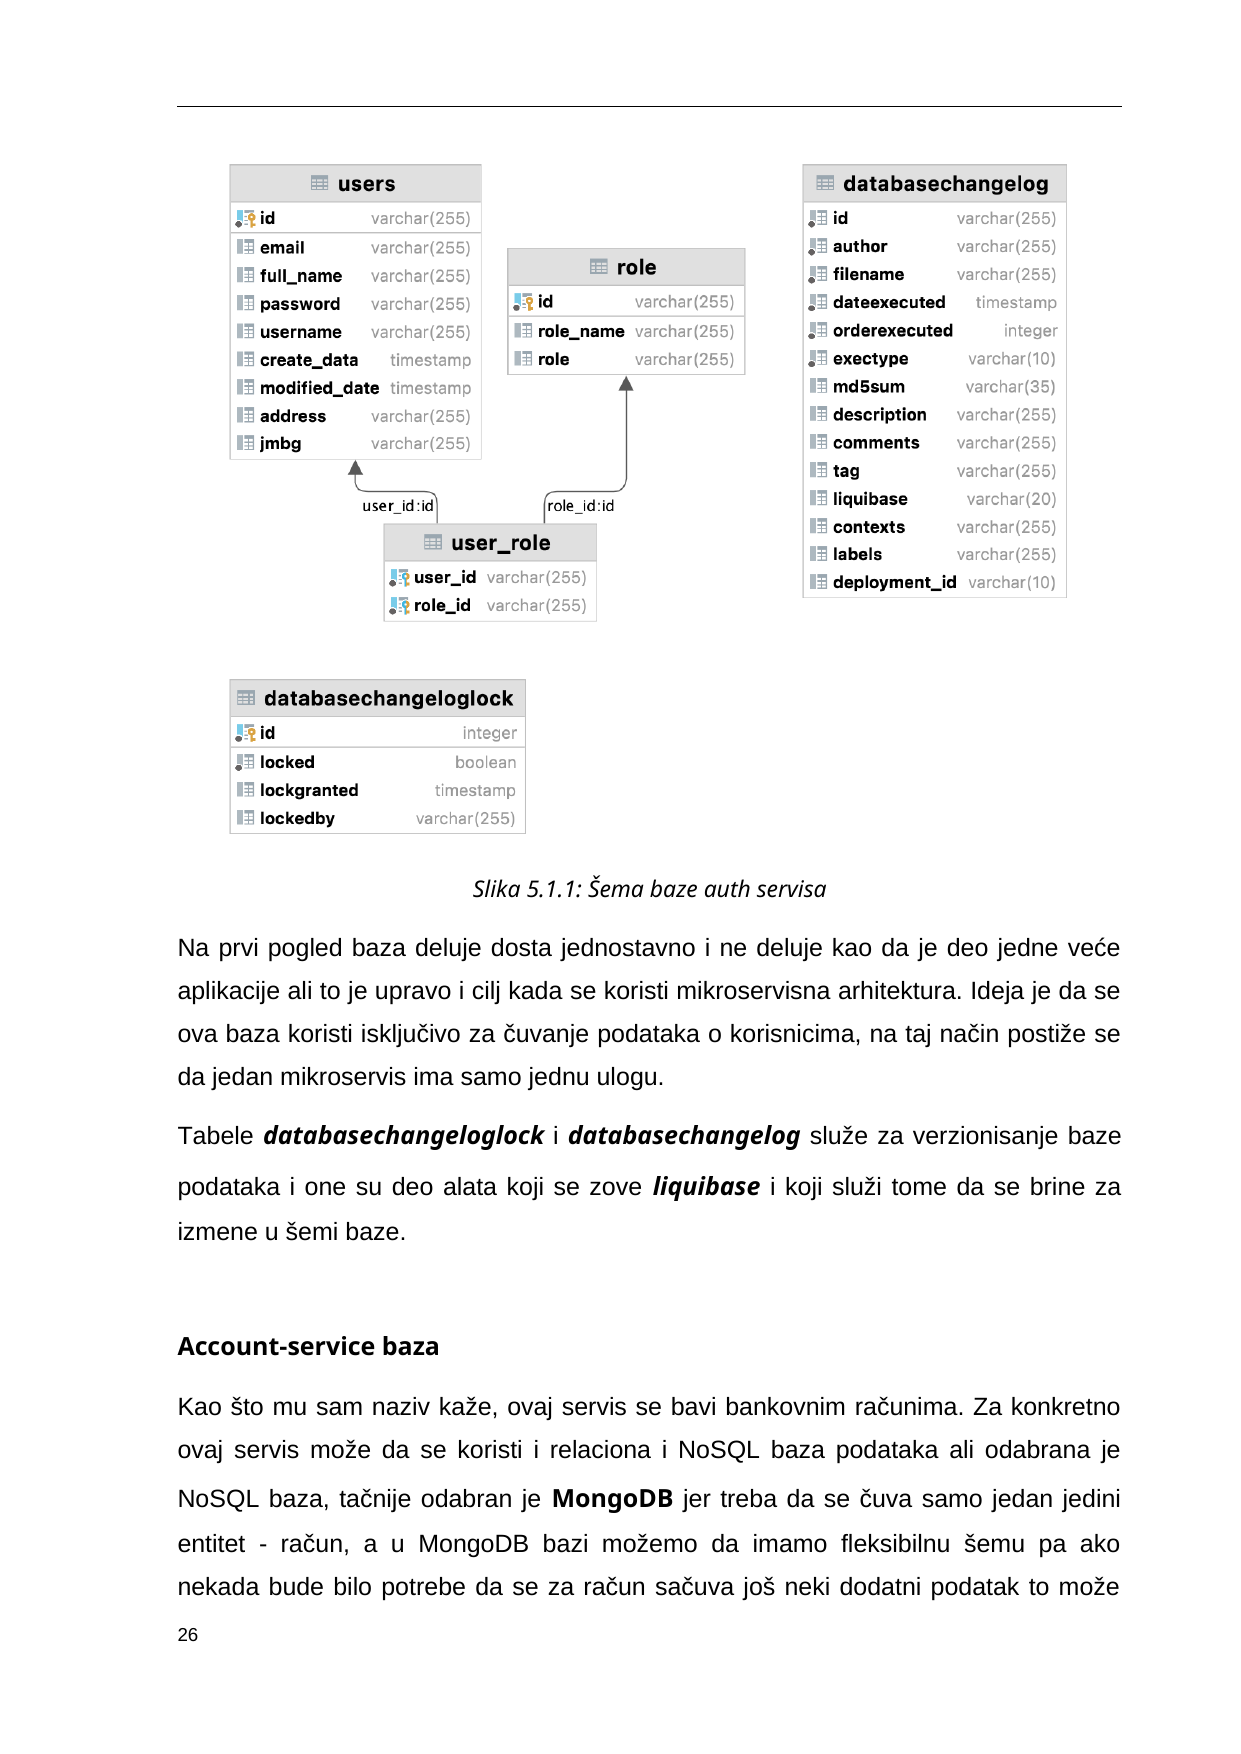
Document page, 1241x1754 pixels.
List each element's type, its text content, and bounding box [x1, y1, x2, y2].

text Tabele databasechangeloglock i databasechangelog služe za verzionisanje baze podataka i one su deo alata koji se zove liquibase i koji služi tome da se brine za izmene u šemi baze. [177, 1118, 1122, 1246]
text Na prvi pogled baza deluje dosta jednostavno i ne deluje kao da je deo jedne veće aplikacije ali to je upravo i cilj kada se koristi mikroservisna arhitektura. Ideja je da se ova baza koristi isključivo za čuvanje podataka o korisnicima, na taj način postiže se da jedan mikroservis ima samo jednu ulogu. [177, 933, 1122, 1091]
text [177, 1392, 1122, 1601]
picture [209, 146, 1090, 847]
text Account-service baza [177, 1328, 1122, 1362]
text Slika 5.1.1: Šema baze auth servisa [177, 873, 1122, 904]
